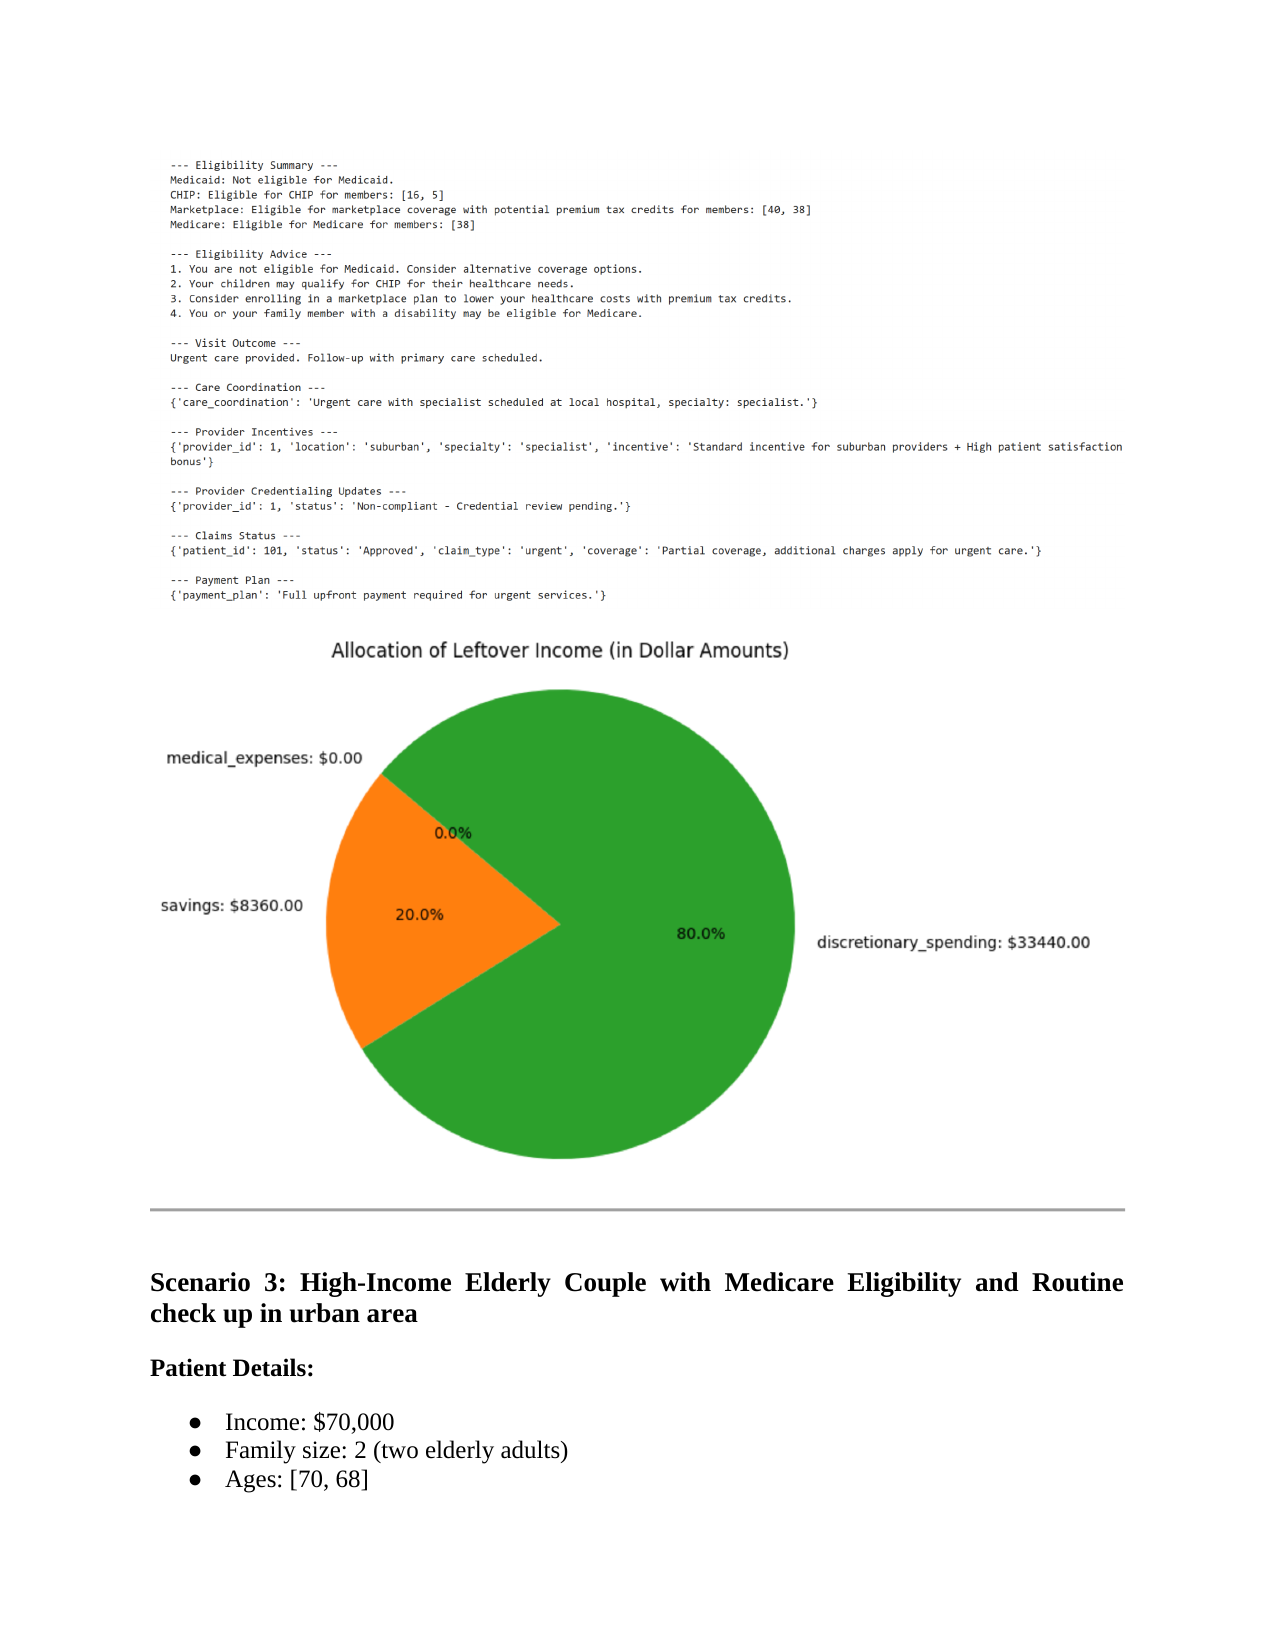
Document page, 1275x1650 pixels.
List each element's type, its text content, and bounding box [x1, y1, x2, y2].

text Patient Details: [150, 1353, 1125, 1382]
subtitle Scenario 3: High-Income Elderly Couple with Medicare Eligibility and Routine check up in urban area [150, 1266, 1125, 1328]
list Family size: 2 (two elderly adults) [187, 1436, 1125, 1464]
list Ages: [70, 68] [187, 1464, 1125, 1493]
list Income: $70,000 [187, 1407, 1125, 1436]
picture [150, 633, 1125, 1184]
picture [150, 150, 1125, 609]
